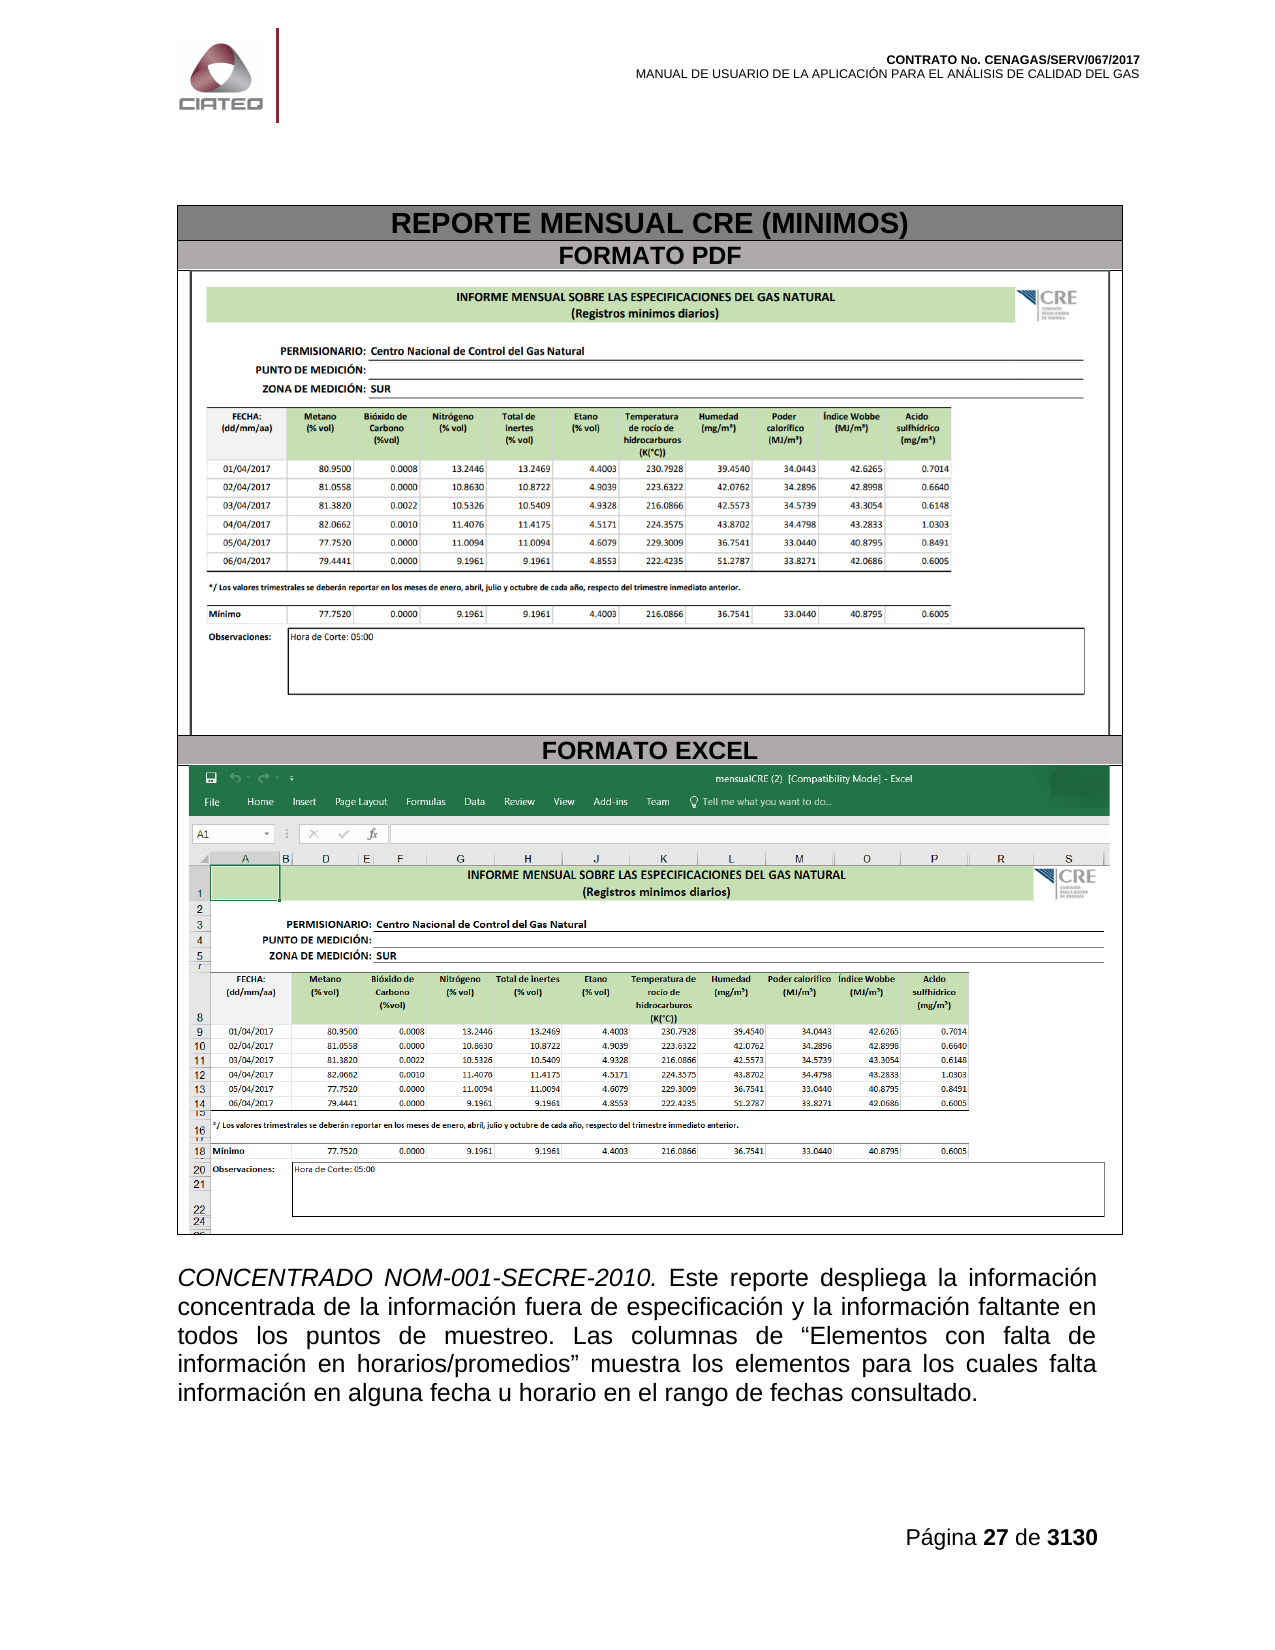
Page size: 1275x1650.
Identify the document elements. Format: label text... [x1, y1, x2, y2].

picture [177, 35, 268, 113]
table_cell FORMATO PDF [178, 241, 1122, 269]
table_header REPORTE MENSUAL CRE (MINIMOS) [178, 206, 1122, 240]
table_cell [178, 766, 188, 1233]
text CONCENTRADO NOM-001-SECRE-2010. Este reporte despliega la información concentrada de la información fuera de especificación y la información faltante en todos los puntos de muestreo. Las columnas de “Elementos con falta de información en horarios/promedios” muestra los elementos para los cuales falta información en alguna fecha u horario en el rango de fechas consultado. [177, 1263, 1098, 1407]
table_cell [1110, 766, 1122, 1233]
picture [188, 765, 1110, 1234]
table_cell [178, 271, 189, 735]
table_cell [1111, 271, 1122, 735]
picture [189, 270, 1111, 735]
table_cell FORMATO EXCEL [178, 736, 1122, 764]
